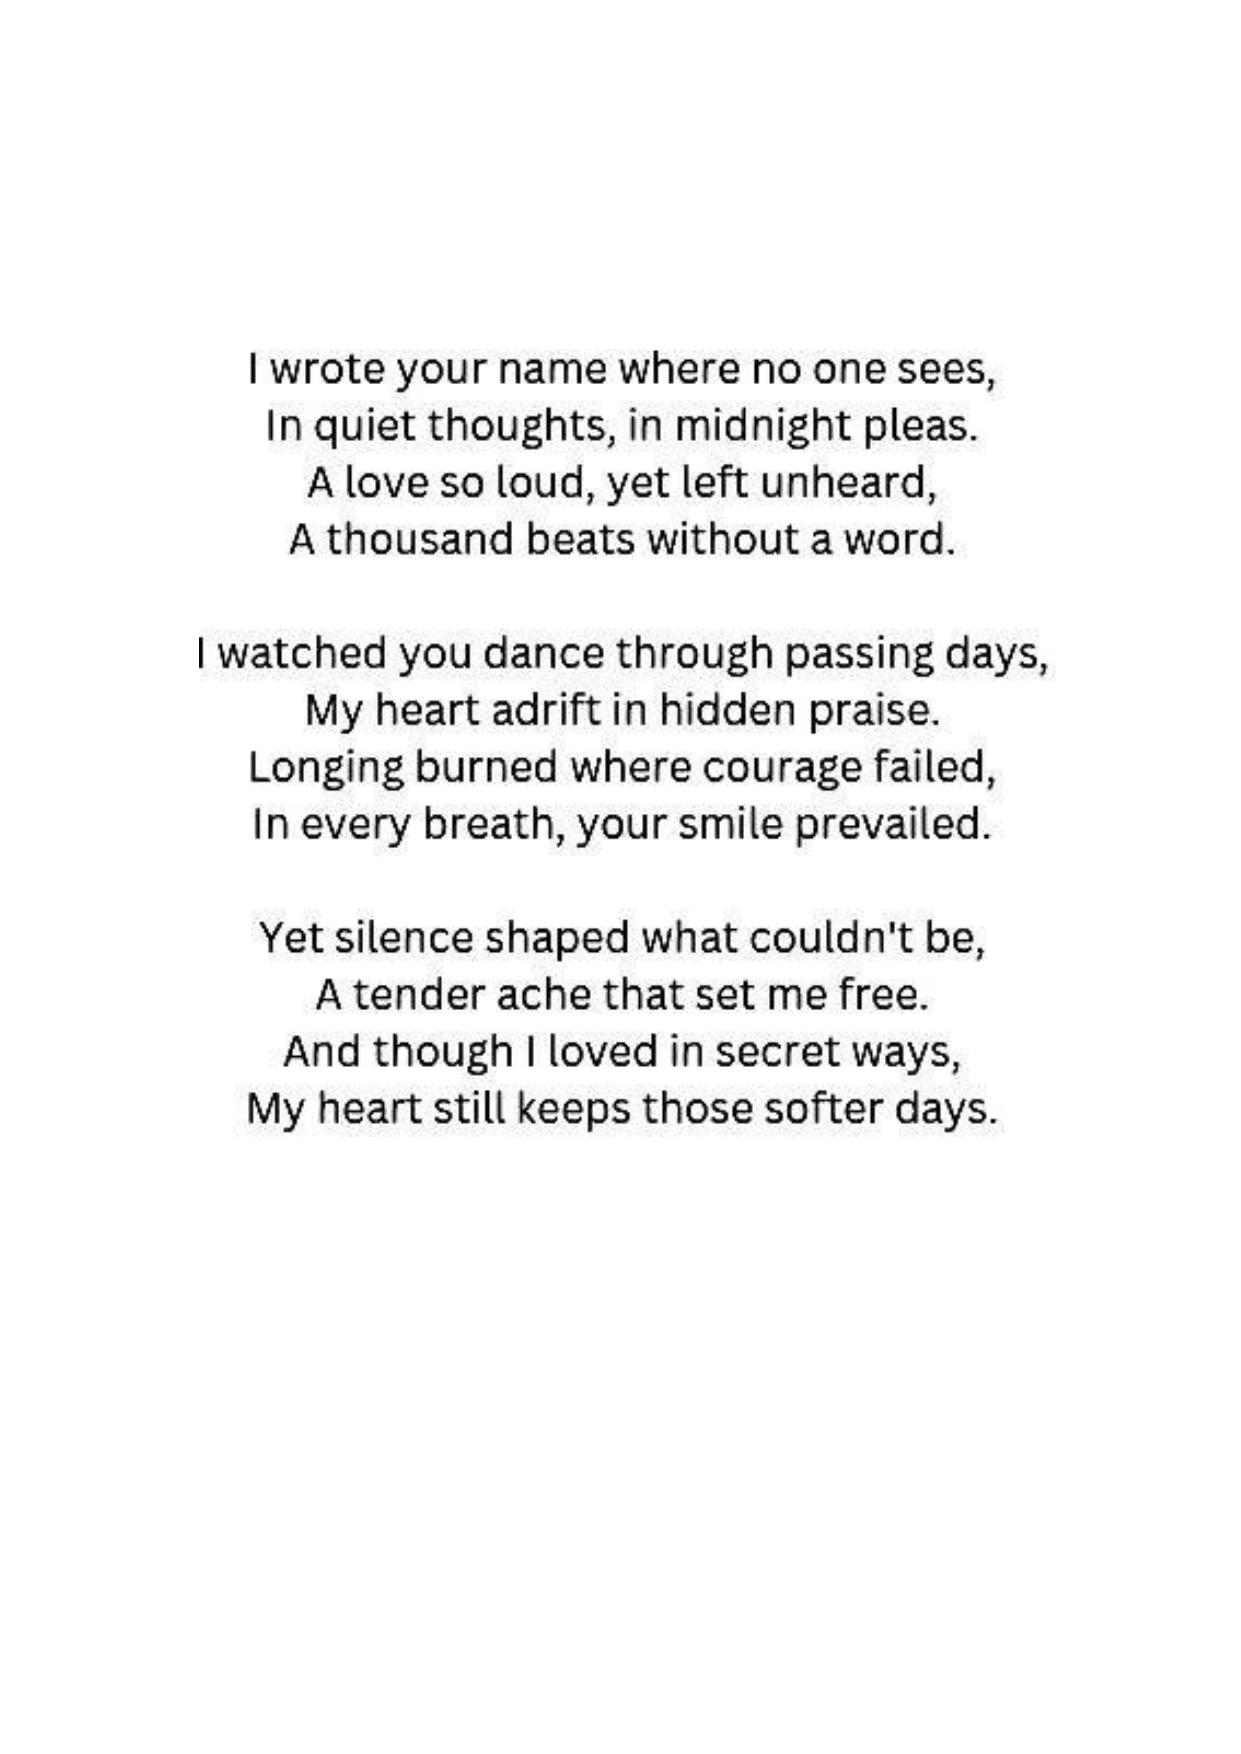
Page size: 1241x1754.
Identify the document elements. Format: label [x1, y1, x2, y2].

picture [199, 349, 1057, 1137]
